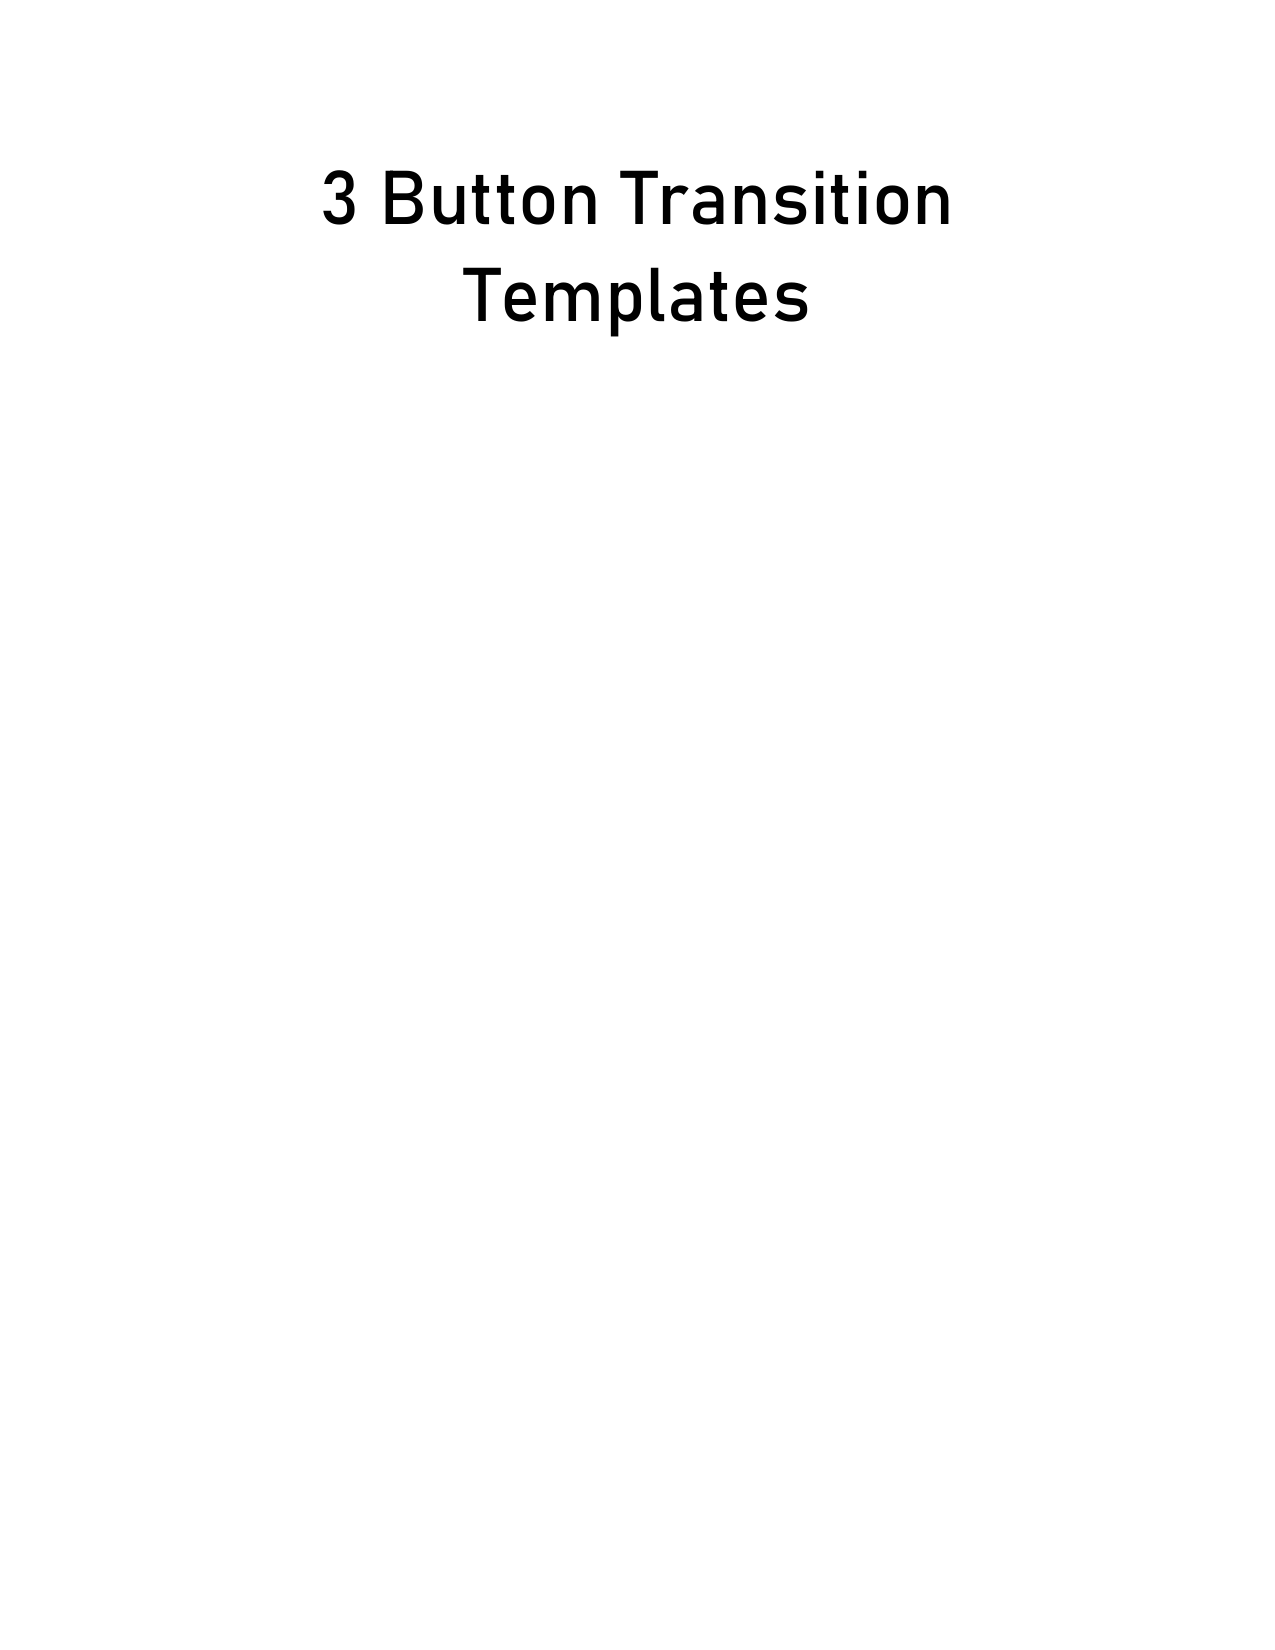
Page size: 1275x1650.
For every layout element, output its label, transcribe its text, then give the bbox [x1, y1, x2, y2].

subtitle 3 Button Transition Templates [150, 150, 1125, 337]
